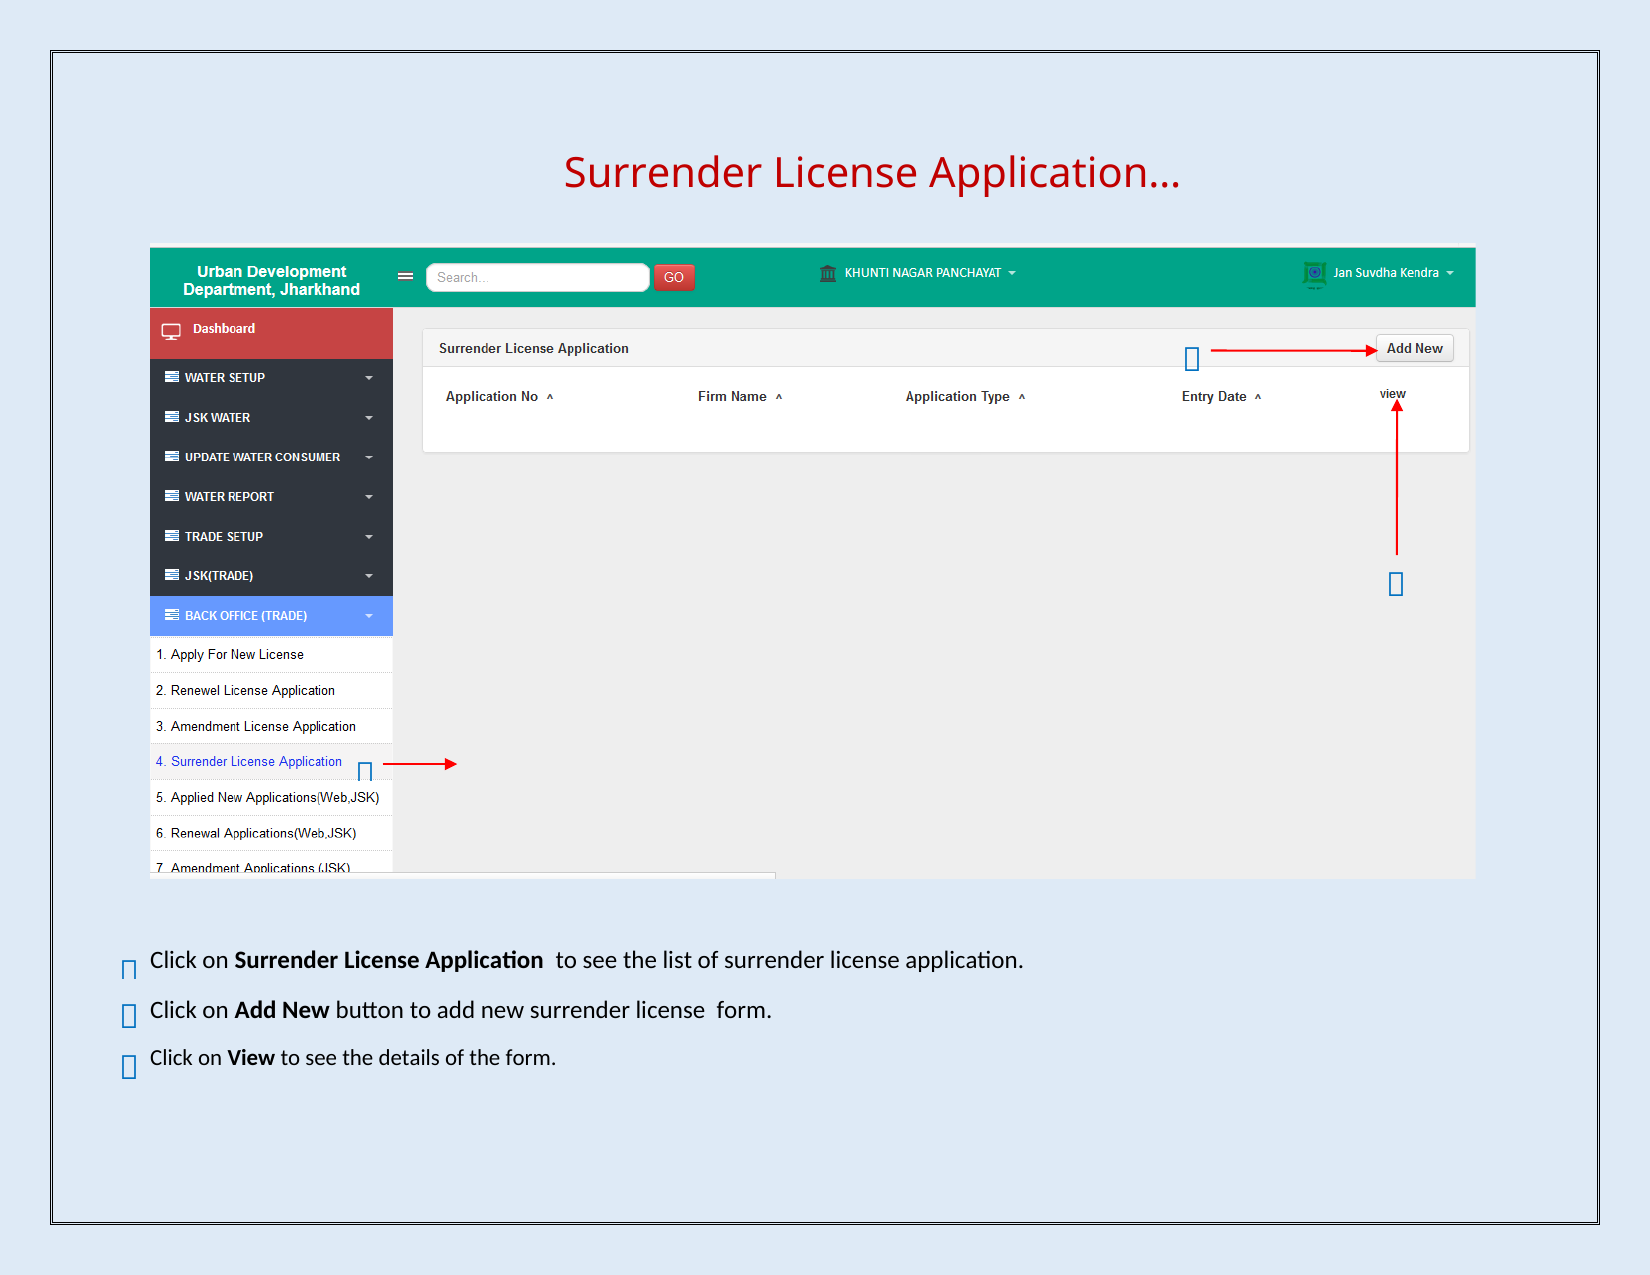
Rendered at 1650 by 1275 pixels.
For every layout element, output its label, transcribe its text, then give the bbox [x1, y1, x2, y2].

text Click on Surrender License Application to see the list of surrender license application. [150, 944, 1500, 975]
text Click on View to see the details of the form. [150, 1043, 1500, 1072]
text Click on Add New button to add new surrender license form. [150, 994, 1500, 1024]
picture [150, 243, 1476, 879]
